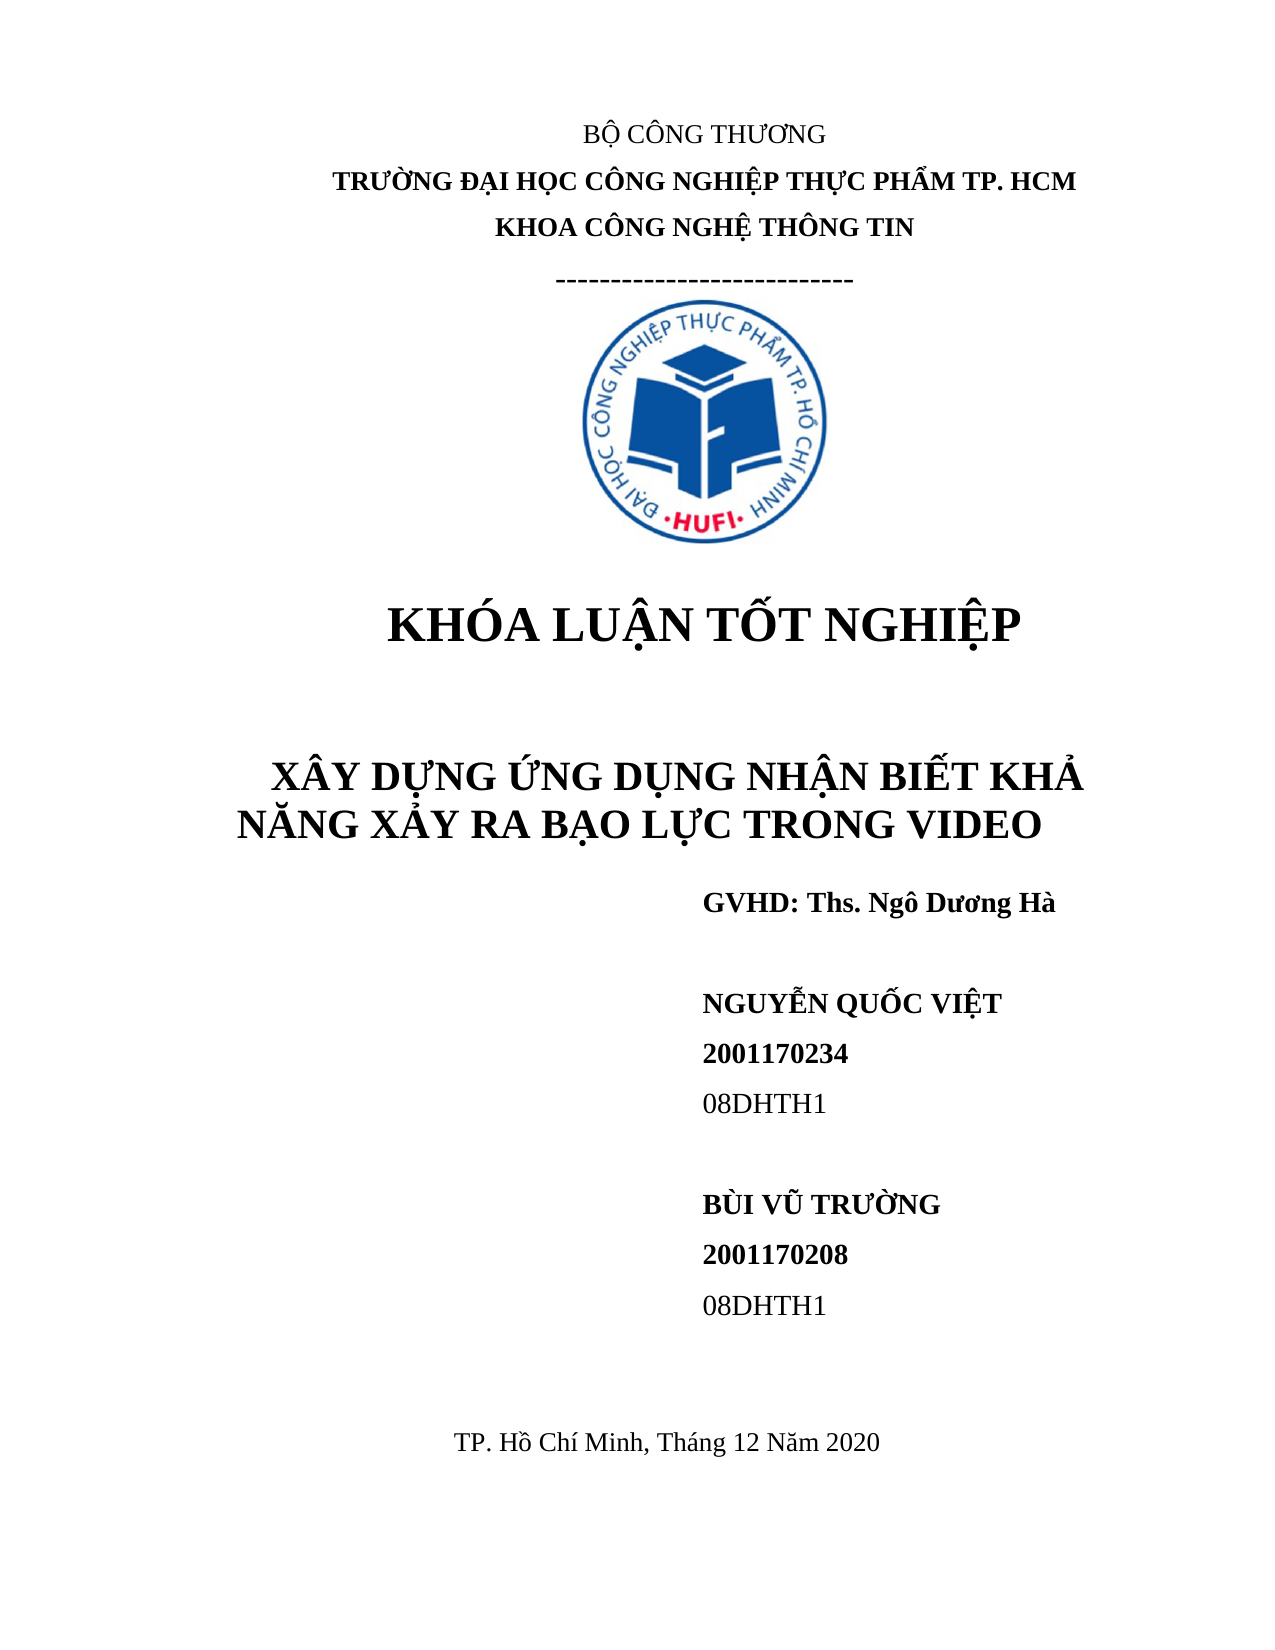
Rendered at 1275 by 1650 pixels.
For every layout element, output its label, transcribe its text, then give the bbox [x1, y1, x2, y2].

text KHÓA LUẬN TỐT NGHIỆP [177, 595, 1157, 652]
text KHOA CÔNG NGHỆ THÔNG TIN [177, 211, 1157, 243]
text 08DHTH1 [177, 1288, 1157, 1321]
text 08DHTH1 [177, 1087, 1157, 1120]
text GVHD: Ths. Ngô Dương Hà [177, 885, 1157, 919]
text TRƯỜNG ĐẠI HỌC CÔNG NGHIỆP THỰC PHẨM TP. HCM [177, 165, 1157, 196]
text TP. Hồ Chí Minh, Tháng 12 Năm 2020 [177, 1426, 1157, 1457]
picture [578, 296, 831, 544]
text XÂY DỰNG ỨNG DỤNG NHẬN BIẾT KHẢ NĂNG XẢY RA BẠO LỰC TRONG VIDEO [177, 751, 1102, 847]
text BÙI VŨ TRƯỜNG [177, 1187, 1157, 1221]
text 2001170208 [177, 1237, 1157, 1271]
text NGUYỄN QUỐC VIỆT [177, 986, 1157, 1019]
text 2001170234 [177, 1036, 1157, 1070]
text BỘ CÔNG THƯƠNG [177, 118, 1157, 149]
text --------------------------- [177, 258, 1157, 296]
